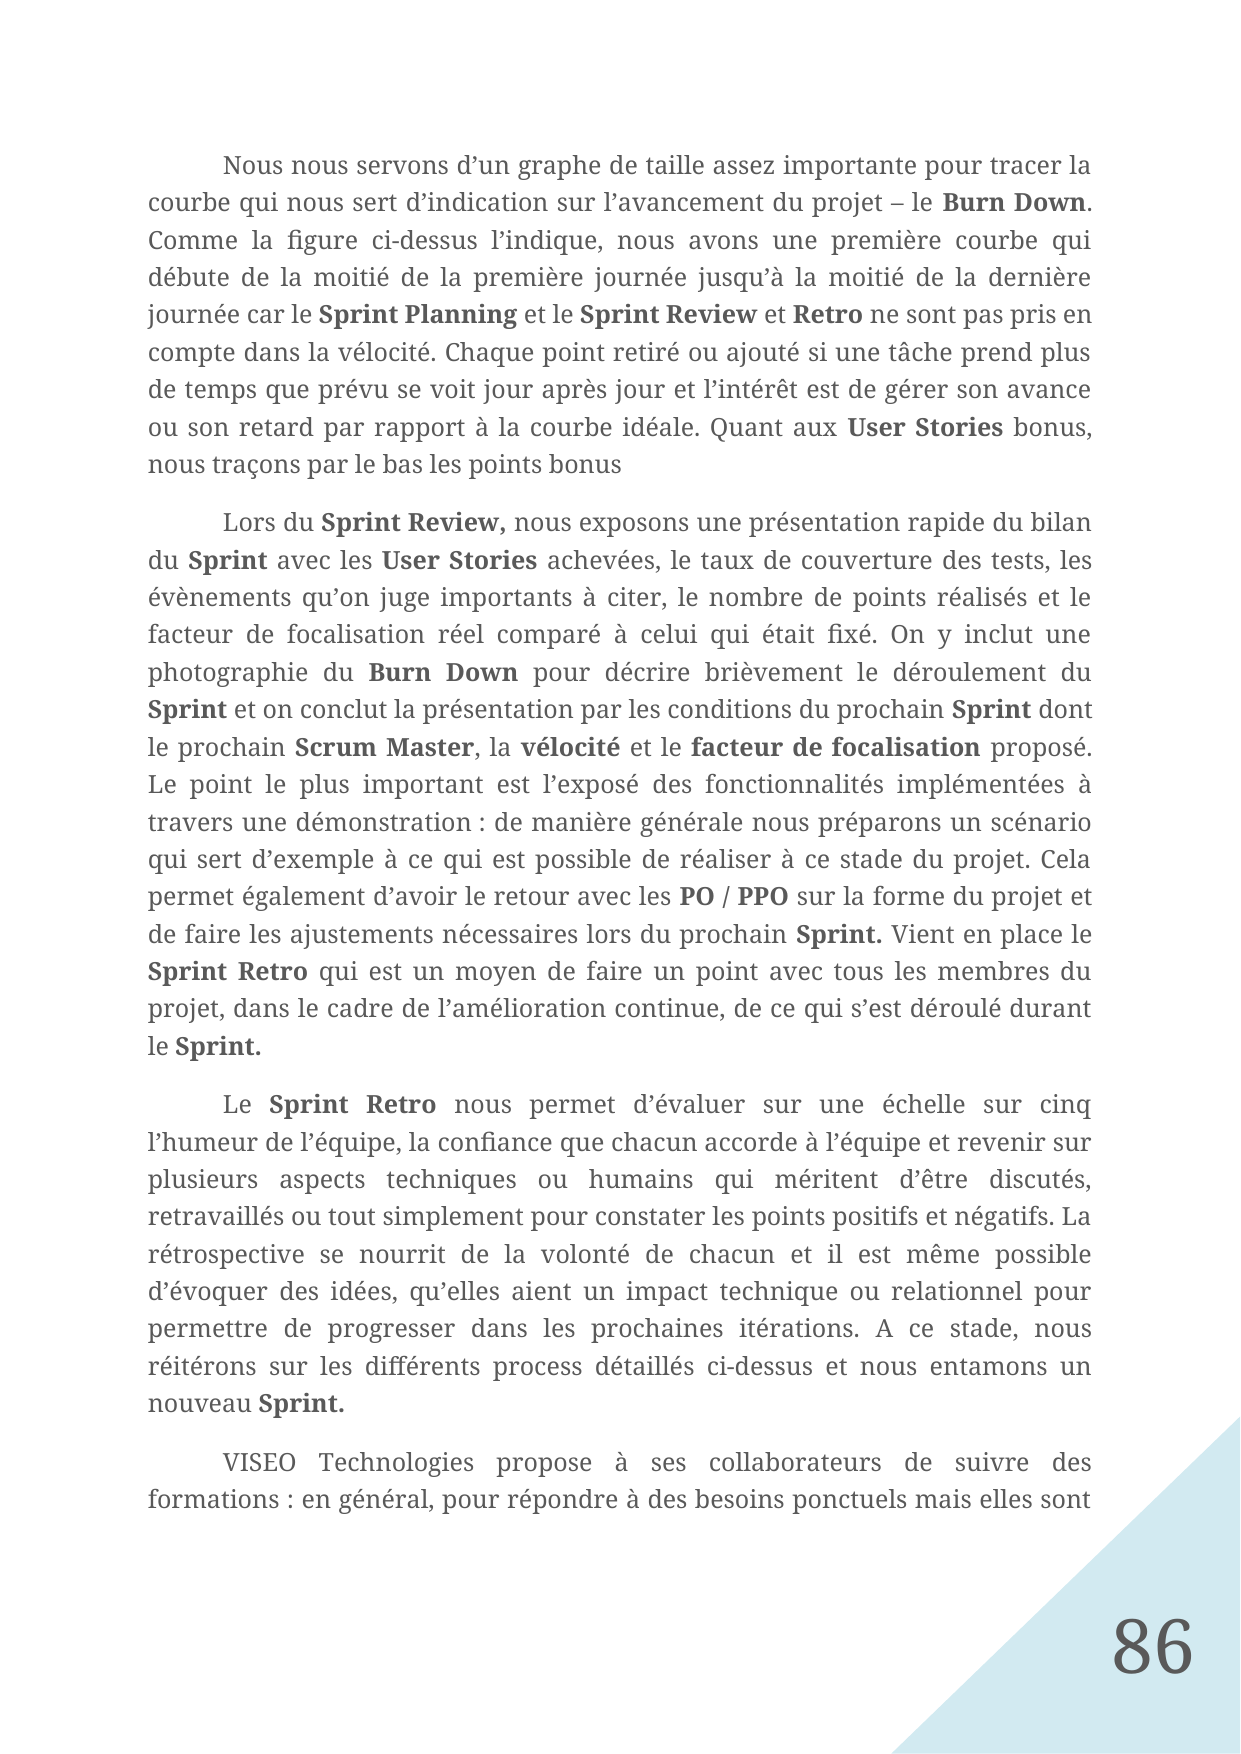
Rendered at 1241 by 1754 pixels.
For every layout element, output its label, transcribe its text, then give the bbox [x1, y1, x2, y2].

text Lors du Sprint Review, nous exposons une présentation rapide du bilan du Sprint avec les User Stories achevées, le taux de couverture des tests, les évènements qu’on juge importants à citer, le nombre de points réalisés et le facteur de focalisation réel comparé à celui qui était fixé. On y inclut une photographie du Burn Down pour décrire brièvement le déroulement du Sprint et on conclut la présentation par les conditions du prochain Sprint dont le prochain Scrum Master, la vélocité et le facteur de focalisation proposé. Le point le plus important est l’exposé des fonctionnalités implémentées à travers une démonstration : de manière générale nous préparons un scénario qui sert d’exemple à ce qui est possible de réaliser à ce stade du projet. Cela permet également d’avoir le retour avec les PO / PPO sur la forme du projet et de faire les ajustements nécessaires lors du prochain Sprint. Vient en place le Sprint Retro qui est un moyen de faire un point avec tous les membres du projet, dans le cadre de l’amélioration continue, de ce qui s’est déroulé durant le Sprint. [148, 505, 1093, 1063]
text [148, 1444, 1093, 1516]
text Le Sprint Retro nous permet d’évaluer sur une échelle sur cinq l’humeur de l’équipe, la confiance que chacun accorde à l’équipe et revenir sur plusieurs aspects techniques ou humains qui méritent d’être discutés, retravaillés ou tout simplement pour constater les points positifs et négatifs. La rétrospective se nourrit de la volonté de chacun et il est même possible d’évoquer des idées, qu’elles aient un impact technique ou relationnel pour permettre de progresser dans les prochaines itérations. A ce stade, nous réitérons sur les différents process détaillés ci-dessus et nous entamons un nouveau Sprint. [148, 1087, 1093, 1420]
text Nous nous servons d’un graphe de taille assez importante pour tracer la courbe qui nous sert d’indication sur l’avancement du projet – le Burn Down. Comme la figure ci-dessus l’indique, nous avons une première courbe qui débute de la moitié de la première journée jusqu’à la moitié de la dernière journée car le Sprint Planning et le Sprint Review et Retro ne sont pas pris en compte dans la vélocité. Chaque point retiré ou ajouté si une tâche prend plus de temps que prévu se voit jour après jour et l’intérêt est de gérer son avance ou son retard par rapport à la courbe idéale. Quant aux User Stories bonus, nous traçons par le bas les points bonus [148, 148, 1093, 481]
